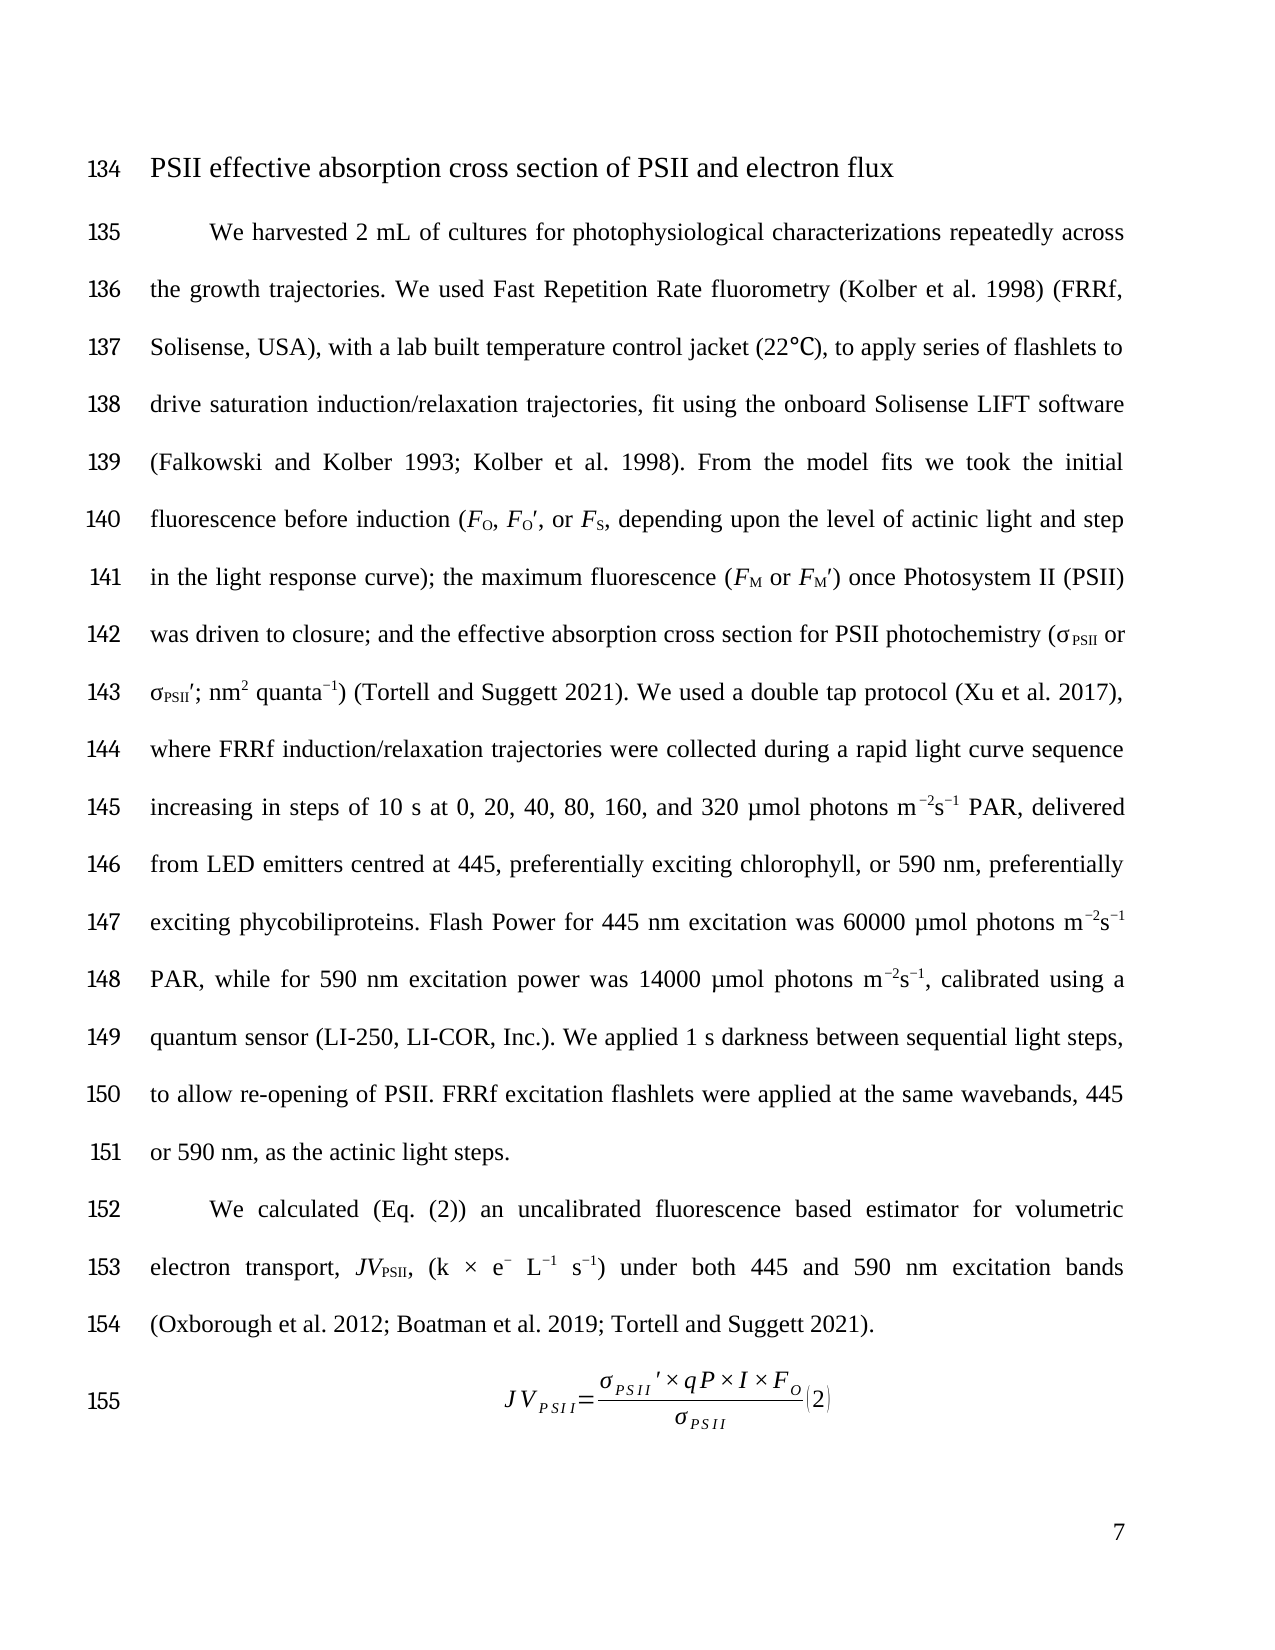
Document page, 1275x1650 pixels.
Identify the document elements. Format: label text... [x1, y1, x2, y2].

subtitle PSII effective absorption cross section of PSII and electron flux [150, 150, 1125, 183]
text We calculated (Eq. (2)) an uncalibrated fluorescence based estimator for volumetric electron transport, JVPSII, (k × e− L−1 s−1) under both 445 and 590 nm excitation bands (Oxborough et al. 2012; Boatman et al. 2019; Tortell and Suggett 2021). [150, 1194, 1125, 1338]
text We harvested 2 mL of cultures for photophysiological characterizations repeatedly across the growth trajectories. We used Fast Repetition Rate fluorometry (Kolber et al. 1998) (FRRf, Solisense, USA), with a lab built temperature control jacket (22℃), to apply series of flashlets to drive saturation induction/relaxation trajectories, fit using the onboard Solisense LIFT software (Falkowski and Kolber 1993; Kolber et al. 1998). From the model fits we took the initial fluorescence before induction (FO, FO′, or FS, depending upon the level of actinic light and step in the light response curve); the maximum fluorescence (FM or FM′) once Photosystem II (PSII) was driven to closure; and the effective absorption cross section for PSII photochemistry (σPSII or σPSII′; nm2 quanta−1) (Tortell and Suggett 2021). We used a double tap protocol (Xu et al. 2017), where FRRf induction/relaxation trajectories were collected during a rapid light curve sequence increasing in steps of 10 s at 0, 20, 40, 80, 160, and 320 µmol photons m−2s−1 PAR, delivered from LED emitters centred at 445, preferentially exciting chlorophyll, or 590 nm, preferentially exciting phycobiliproteins. Flash Power for 445 nm excitation was 60000 µmol photons m−2s−1 PAR, while for 590 nm excitation power was 14000 µmol photons m−2s−1, calibrated using a quantum sensor (LI-250, LI-COR, Inc.). We applied 1 s darkness between sequential light steps, to allow re-opening of PSII. FRRf excitation flashlets were applied at the same wavebands, 445 or 590 nm, as the actinic light steps. [150, 217, 1125, 1166]
